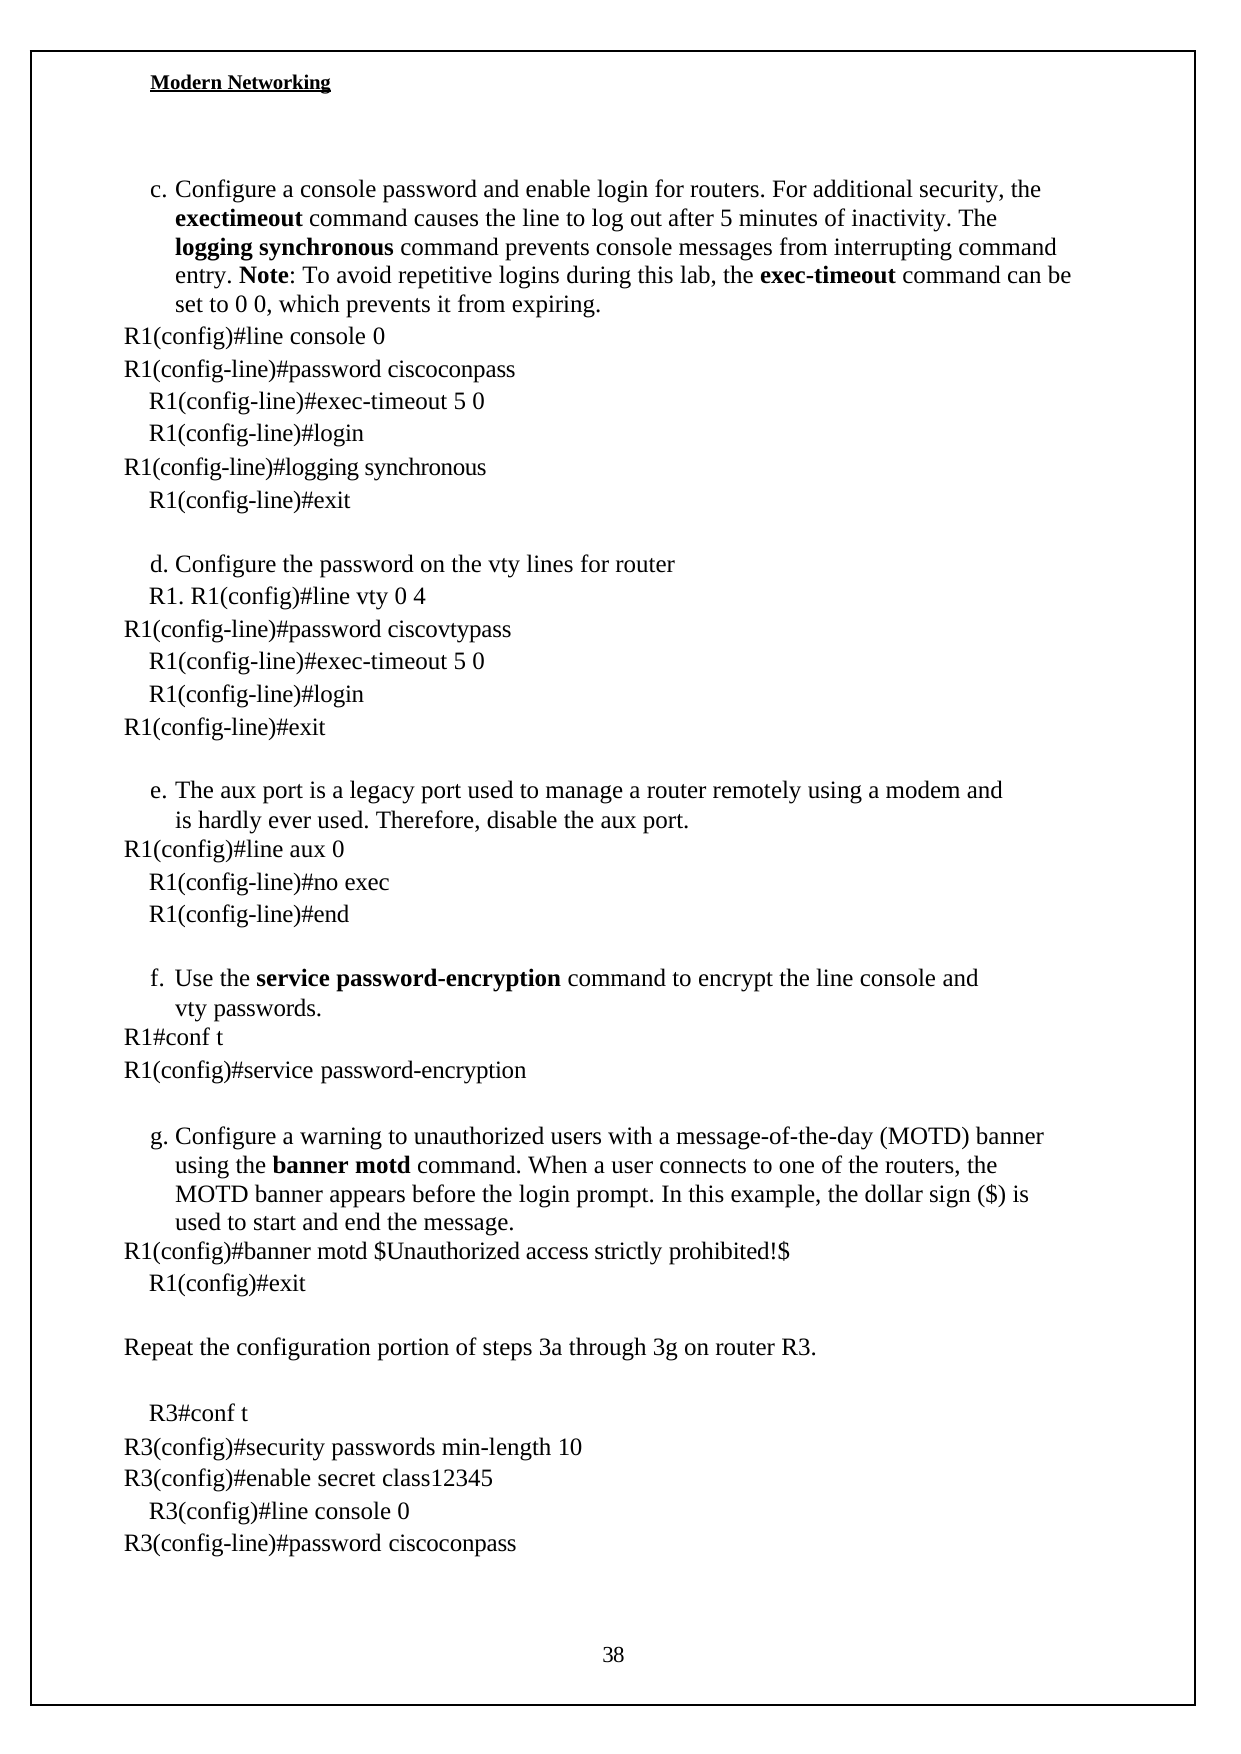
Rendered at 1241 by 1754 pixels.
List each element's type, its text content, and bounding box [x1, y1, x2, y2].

text R1(config-line)#logging synchronous R1(config-line)#exit [124, 452, 515, 513]
text R3(config-line)#password ciscoconpass [124, 1529, 1194, 1557]
text R1#conf t [124, 1022, 1194, 1051]
text R1(config-line)#password ciscovtypass R1(config-line)#exec-timeout 5 0 R1(config-line)#login [124, 614, 542, 708]
list The aux port is a legacy port used to manage a router remotely using a modem and is hardly ever used. Therefore, disable the aux port. [150, 775, 1014, 833]
text R3(config)#enable secret class12345 R3(config)#line console 0 [124, 1463, 517, 1525]
text R1(config)#banner motd $Unauthorized access strictly prohibited!$ R1(config)#exit [124, 1236, 828, 1297]
list Configure the password on the vty lines for router R1. R1(config)#line vty 0 4 [149, 549, 708, 610]
text R1(config)#line console 0 [124, 321, 1194, 349]
text R1(config)#line aux 0 R1(config-line)#no exec R1(config-line)#end [124, 834, 392, 928]
list Use the service password-encryption command to encrypt the line console and vty passwords. [150, 963, 1008, 1021]
text R1(config)#service password-encryption [124, 1056, 1194, 1084]
list Configure a warning to unauthorized users with a message-of-the-day (MOTD) banner using the banner motd command. When a user connects to one of the routers, the MOTD banner appears before the login prompt. In this example, the dollar sign ($) is used to start and end the message. [150, 1121, 1066, 1236]
text R1(config-line)#exit [124, 712, 1194, 740]
list Configure a console password and enable login for routers. For additional security, the exectimeout command causes the line to log out after 5 minutes of inactivity. The logging synchronous command prevents console messages from interrupting command entry. Note: To avoid repetitive logins during this lab, the exec-timeout command can be set to 0 0, which prevents it from expiring. [150, 174, 1073, 318]
text Repeat the configuration portion of steps 3a through 3g on router R3. R3#conf t [124, 1302, 892, 1435]
text R3(config)#security passwords min-length 10 [124, 1435, 1194, 1461]
text R1(config-line)#password ciscoconpass R1(config-line)#exec-timeout 5 0 R1(config-line)#login [124, 354, 545, 447]
